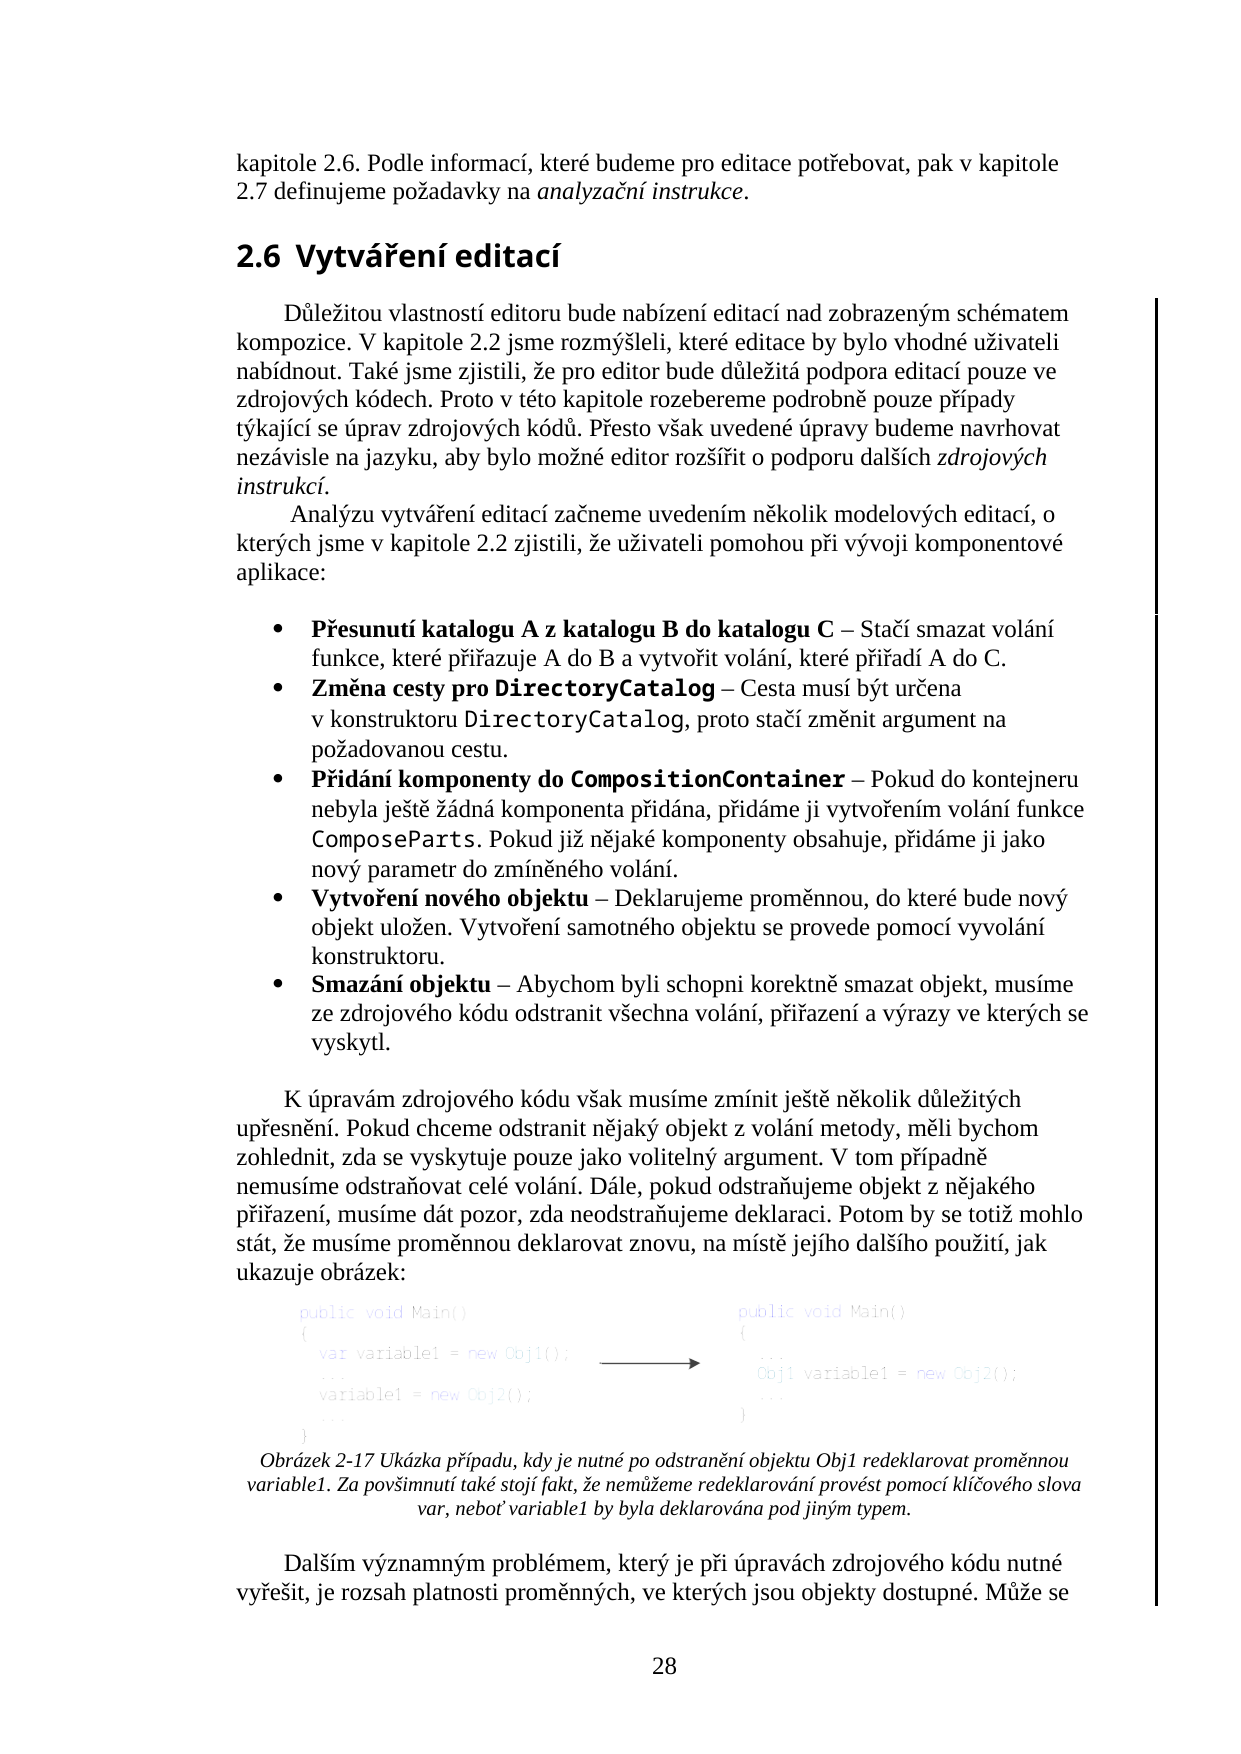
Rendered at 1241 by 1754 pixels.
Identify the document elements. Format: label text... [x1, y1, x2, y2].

list Změna cesty pro DirectoryCatalog – Cesta musí být určena v konstruktoru DirectoryCatalog, proto stačí změnit argument na požadovanou cestu. [274, 672, 1155, 763]
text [236, 1548, 1092, 1606]
list Vytvoření nového objektu – Deklarujeme proměnnou, do které bude nový objekt uložen. Vytvoření samotného objektu se provede pomocí vyvolání konstruktoru. [274, 883, 1155, 969]
list Smazání objektu – Abychom byli schopni korektně smazat objekt, musíme ze zdrojového kódu odstranit všechna volání, přiřazení a výrazy ve kterých se vyskytl. [274, 969, 1155, 1056]
list Přidání komponenty do CompositionContainer – Pokud do kontejneru nebyla ještě žádná komponenta přidána, přidáme ji vytvořením volání funkce ComposeParts. Pokud již nějaké komponenty obsahuje, přidáme ji jako nový parametr do zmíněného volání. [274, 763, 1155, 883]
text Analýzu vytváření editací začneme uvedením několik modelových editací, o kterých jsme v kapitole 2.2 zjistili, že uživateli pomohou při vývoji komponentové aplikace: [236, 499, 1092, 586]
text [236, 148, 1092, 205]
subtitle Vytváření editací [236, 234, 1092, 277]
list Přesunutí katalogu A z katalogu B do katalogu C – Stačí smazat volání funkce, které přiřazuje A do B a vytvořit volání, které přiřadí A do C. [274, 614, 1157, 672]
text Důležitou vlastností editoru bude nabízení editací nad zobrazeným schématem kompozice. V kapitole 2.2 jsme rozmýšleli, které editace by bylo vhodné uživateli nabídnout. Také jsme zjistili, že pro editor bude důležitá podpora editací pouze ve zdrojových kódech. Proto v této kapitole rozebereme podrobně pouze případy týkající se úprav zdrojových kódů. Přesto však uvedené úpravy budeme navrhovat nezávisle na jazyku, aby bylo možné editor rozšířit o podporu dalších zdrojových instrukcí. [236, 298, 1155, 499]
text K úpravám zdrojového kódu však musíme zmínit ještě několik důležitých upřesnění. Pokud chceme odstranit nějaký objekt z volání metody, měli bychom zohlednit, zda se vyskytuje pouze jako volitelný argument. V tom případně nemusíme odstraňovat celé volání. Dále, pokud odstraňujeme objekt z nějakého přiřazení, musíme dát pozor, zda neodstraňujeme deklaraci. Potom by se totiž mohlo stát, že musíme proměnnou deklarovat znovu, na místě jejího dalšího použití, jak ukazuje obrázek: [236, 1084, 1092, 1286]
